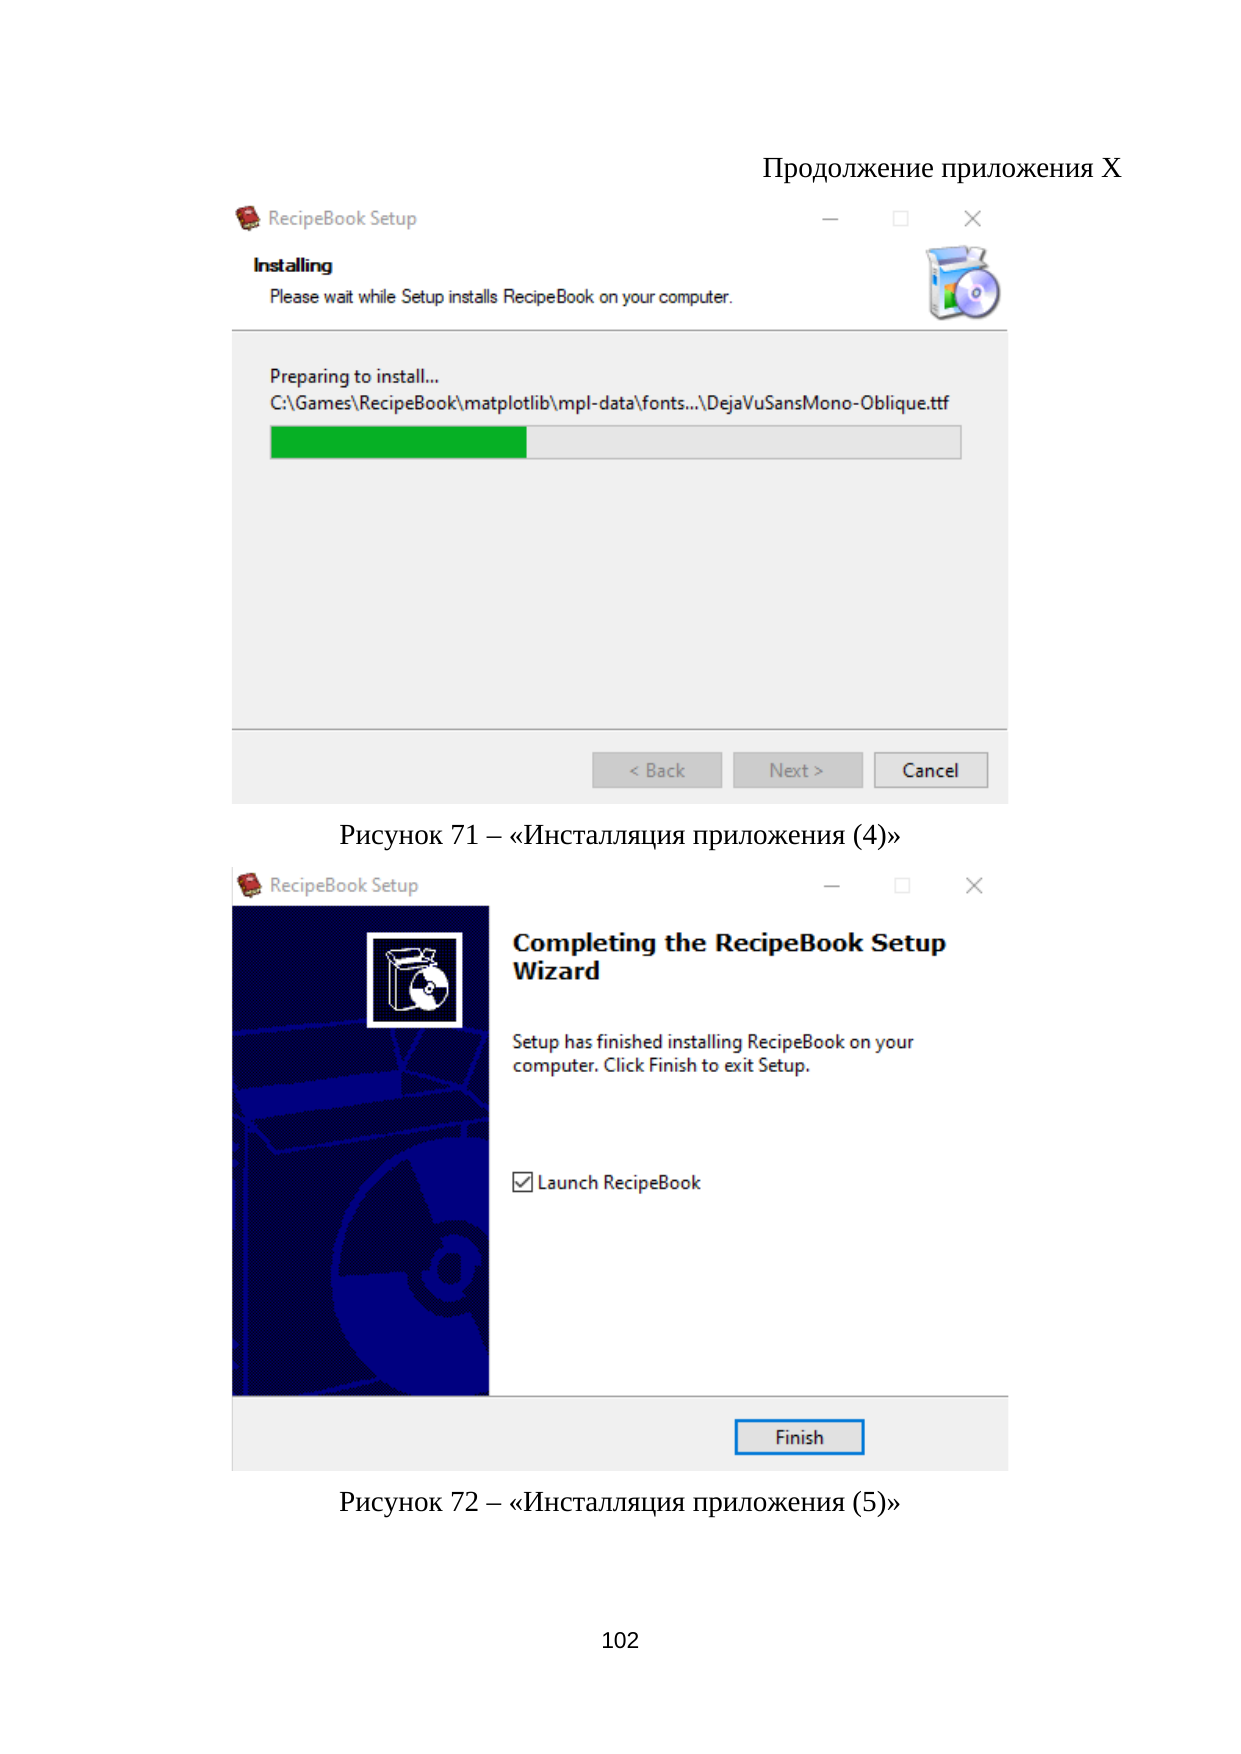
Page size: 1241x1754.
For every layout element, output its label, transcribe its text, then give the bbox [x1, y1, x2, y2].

text Рисунок 72 – «Инсталляция приложения (5)» [118, 1484, 1122, 1517]
text Продолжение приложения Х [118, 151, 1122, 184]
picture [231, 200, 1009, 804]
picture [231, 867, 1009, 1471]
text Рисунок 71 – «Инсталляция приложения (4)» [118, 817, 1122, 851]
